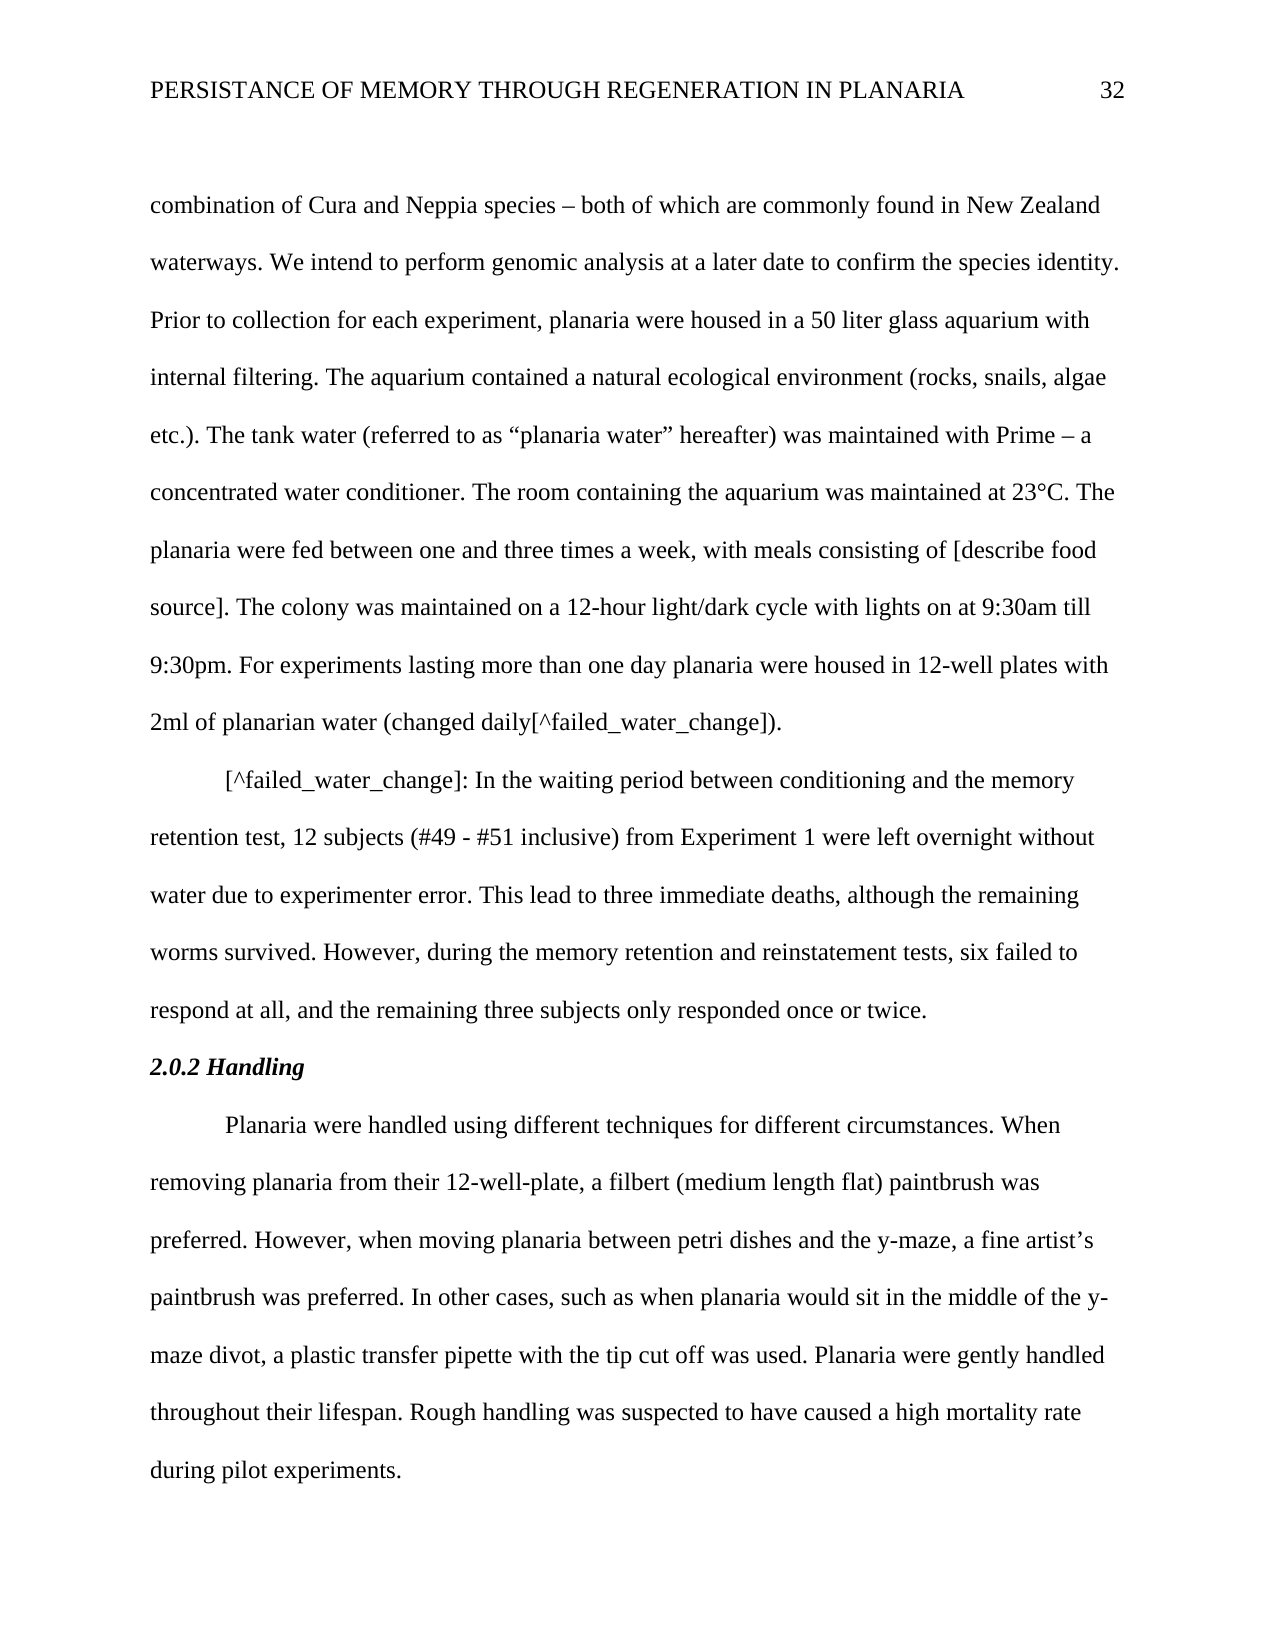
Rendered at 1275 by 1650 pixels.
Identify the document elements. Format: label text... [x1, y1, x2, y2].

text Planaria were handled using different techniques for different circumstances. When removing planaria from their 12-well-plate, a filbert (medium length flat) paintbrush was preferred. However, when moving planaria between petri dishes and the y-maze, a fine artist’s paintbrush was preferred. In other cases, such as when planaria would sit in the middle of the y-maze divot, a plastic transfer pipette with the tip cut off was used. Planaria were gently handled throughout their lifespan. Rough handling was suspected to have caused a high mortality rate during pilot experiments. [150, 1110, 1125, 1484]
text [150, 190, 1125, 736]
subtitle 2.0.2 Handling [150, 1052, 1125, 1081]
text [^failed_water_change]: In the waiting period between conditioning and the memory retention test, 12 subjects (#49 - #51 inclusive) from Experiment 1 were left overnight without water due to experimenter error. This lead to three immediate deaths, although the remaining worms survived. However, during the memory retention and reinstatement tests, six failed to respond at all, and the remaining three subjects only responded once or twice. [150, 765, 1125, 1024]
